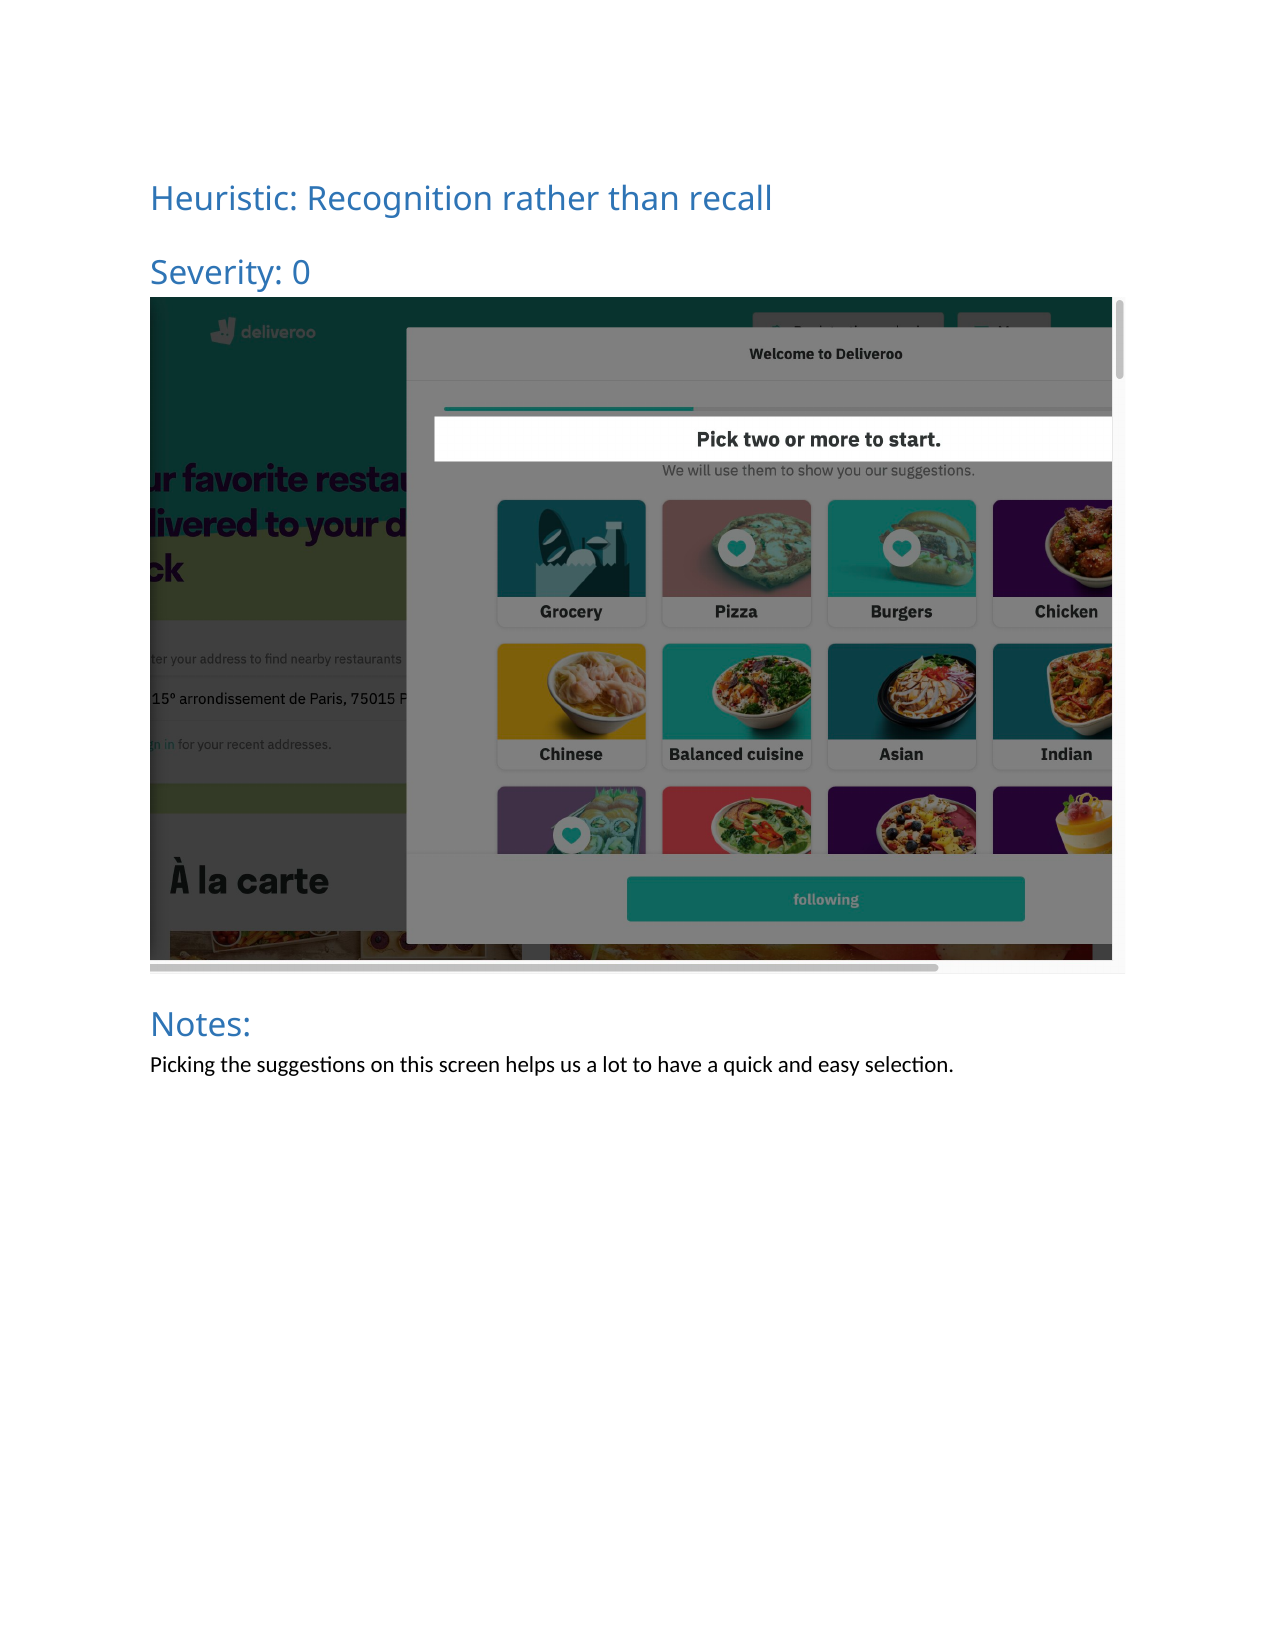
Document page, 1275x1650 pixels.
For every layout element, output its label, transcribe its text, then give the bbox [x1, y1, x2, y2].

picture [150, 297, 1125, 974]
subtitle Severity: 0 [150, 249, 1125, 294]
subtitle Heuristic: Recognition rather than recall [150, 175, 1125, 220]
subtitle Notes: [150, 1001, 1125, 1047]
text Picking the suggestions on this screen helps us a lot to have a quick and easy selection. [150, 1050, 1125, 1078]
